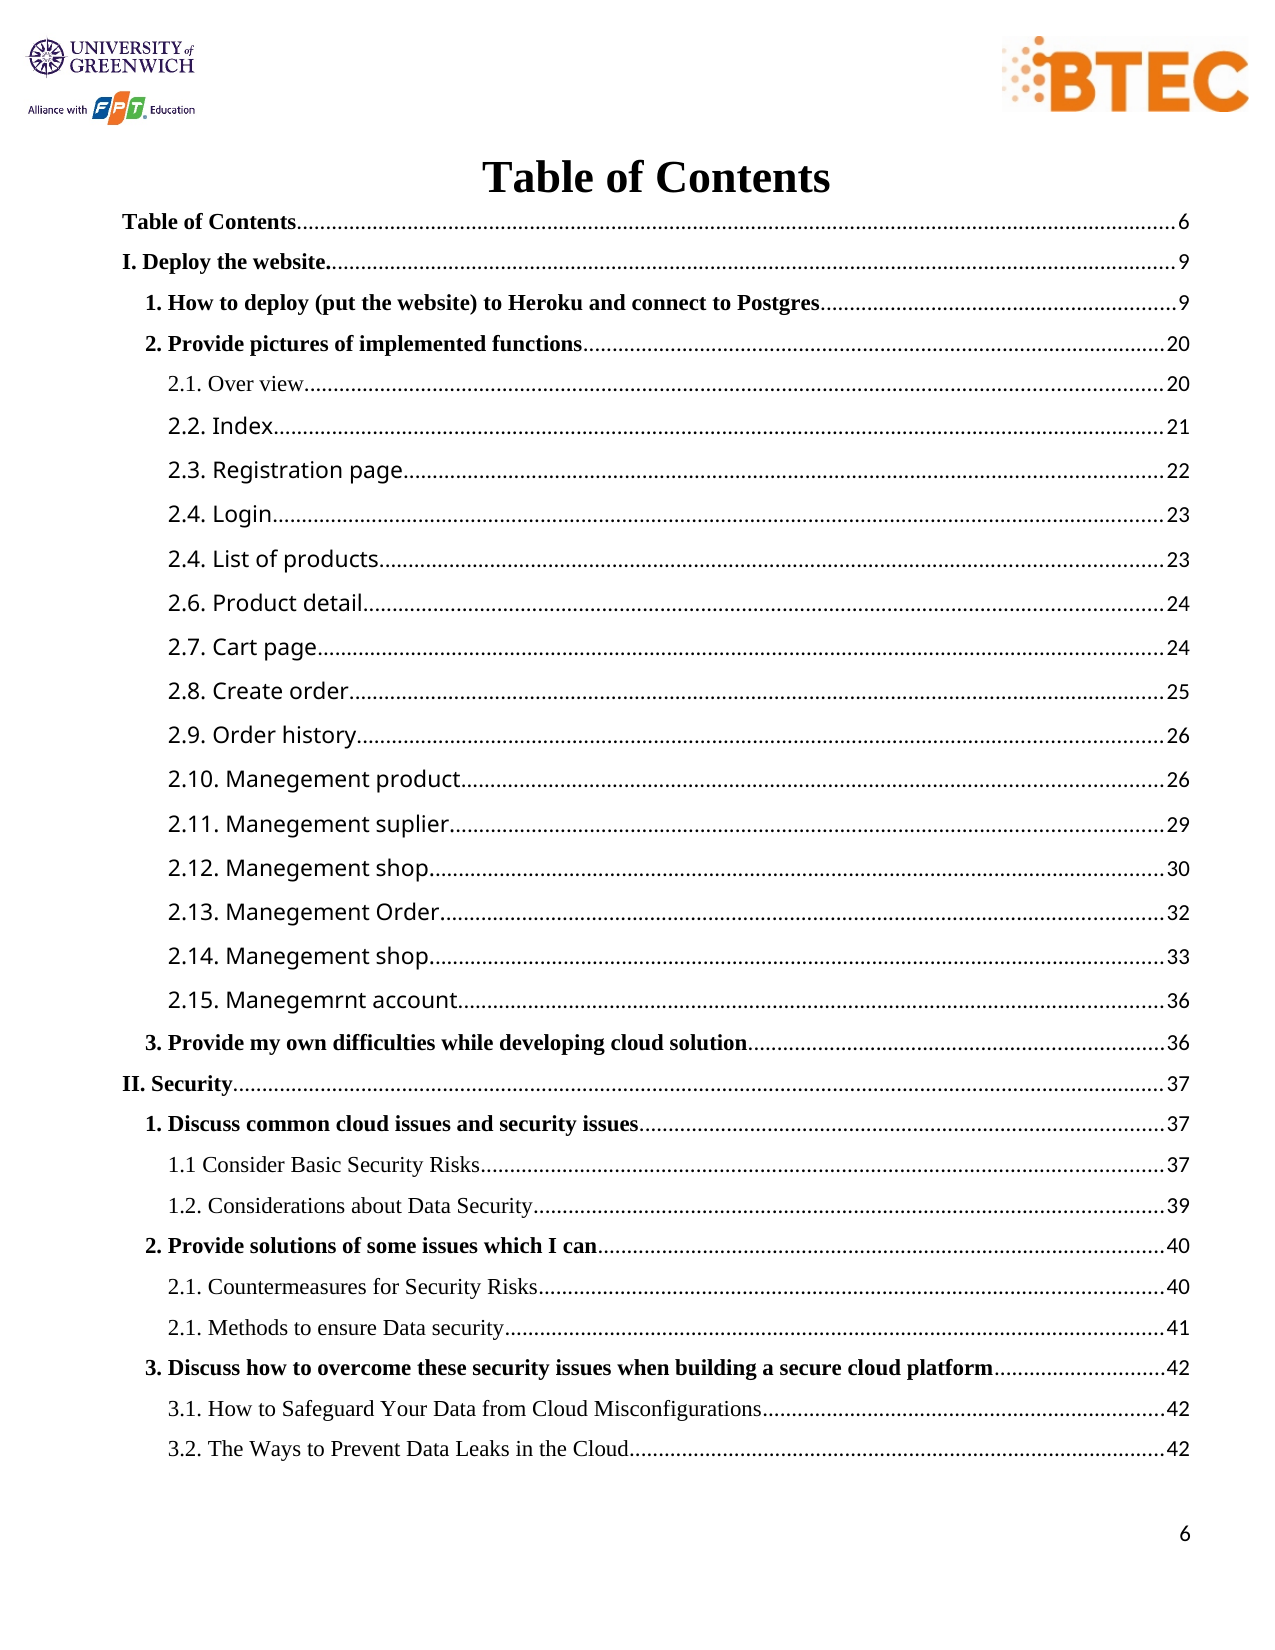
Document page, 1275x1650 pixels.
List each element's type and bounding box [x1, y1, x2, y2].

picture [1001, 36, 1249, 112]
picture [14, 25, 207, 136]
